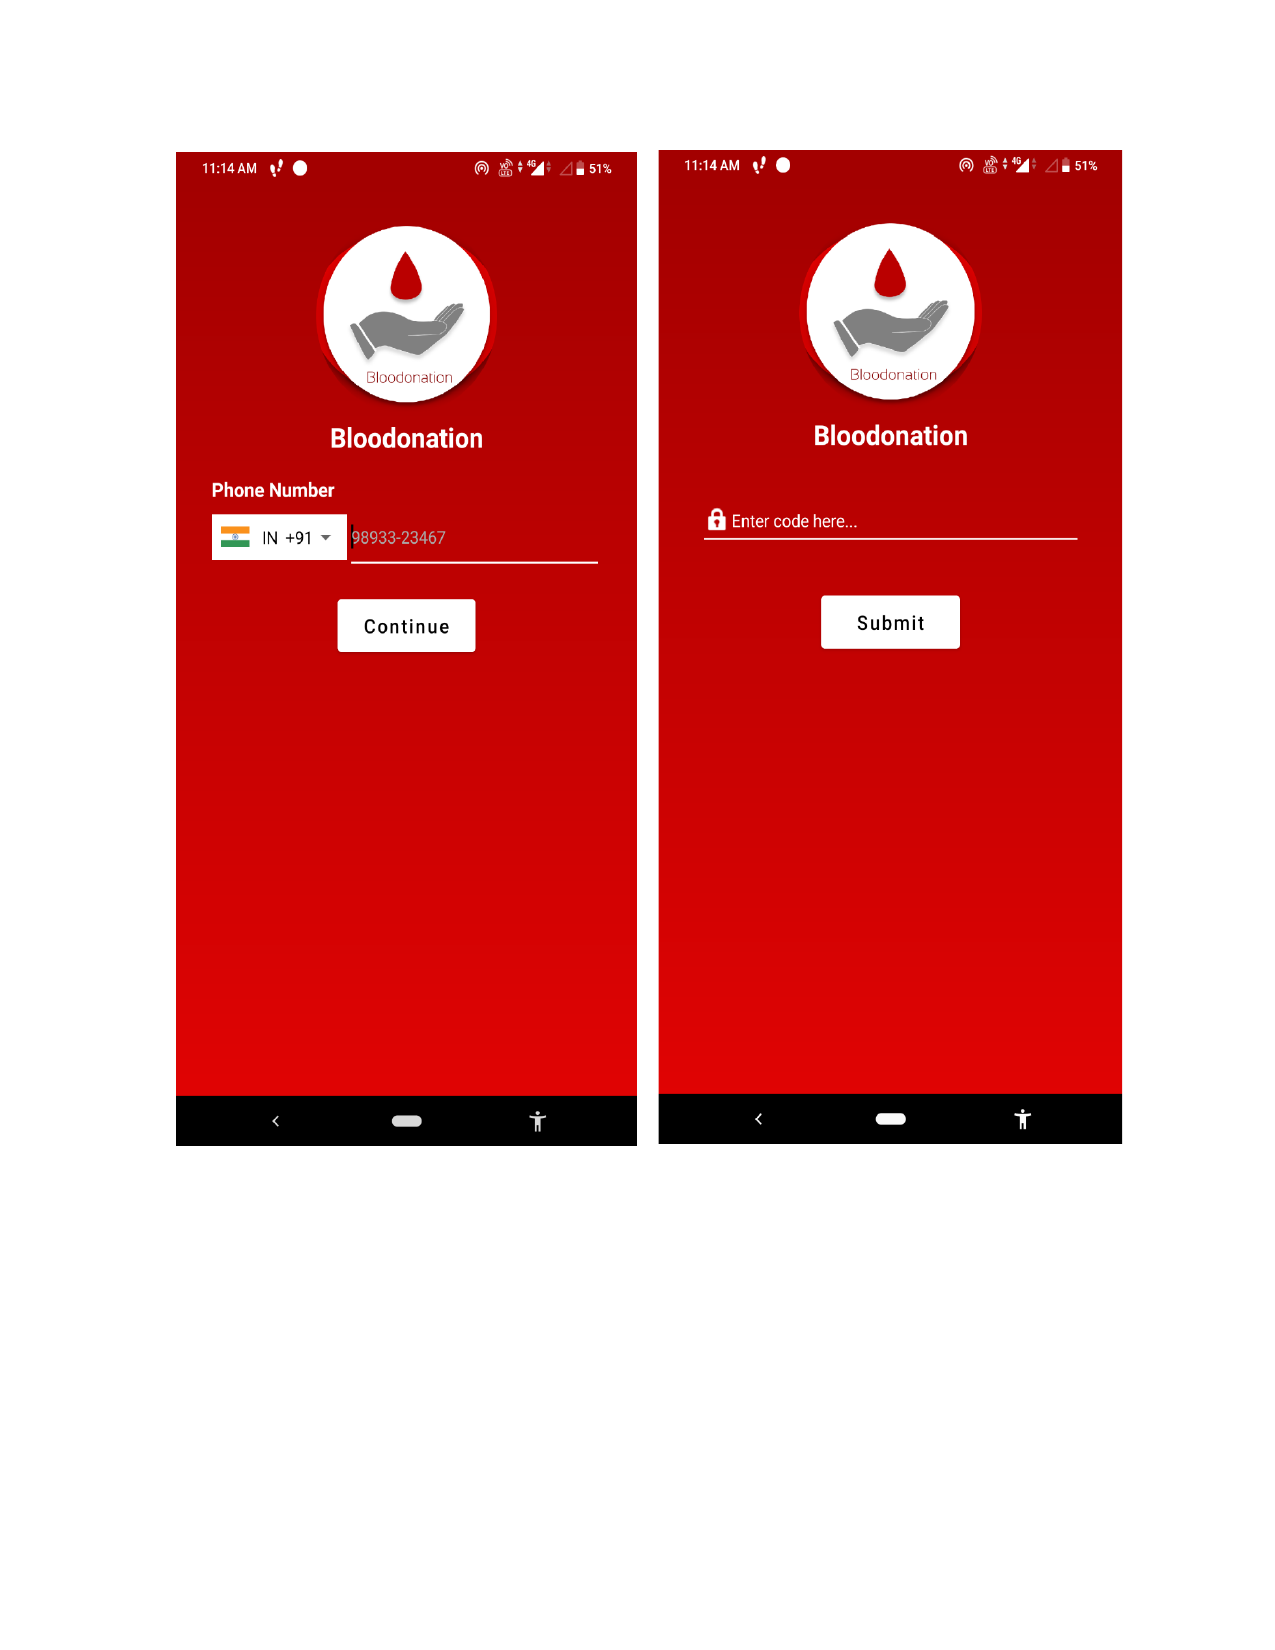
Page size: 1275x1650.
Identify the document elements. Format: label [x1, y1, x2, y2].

picture [658, 150, 1123, 1144]
picture [176, 152, 637, 1146]
